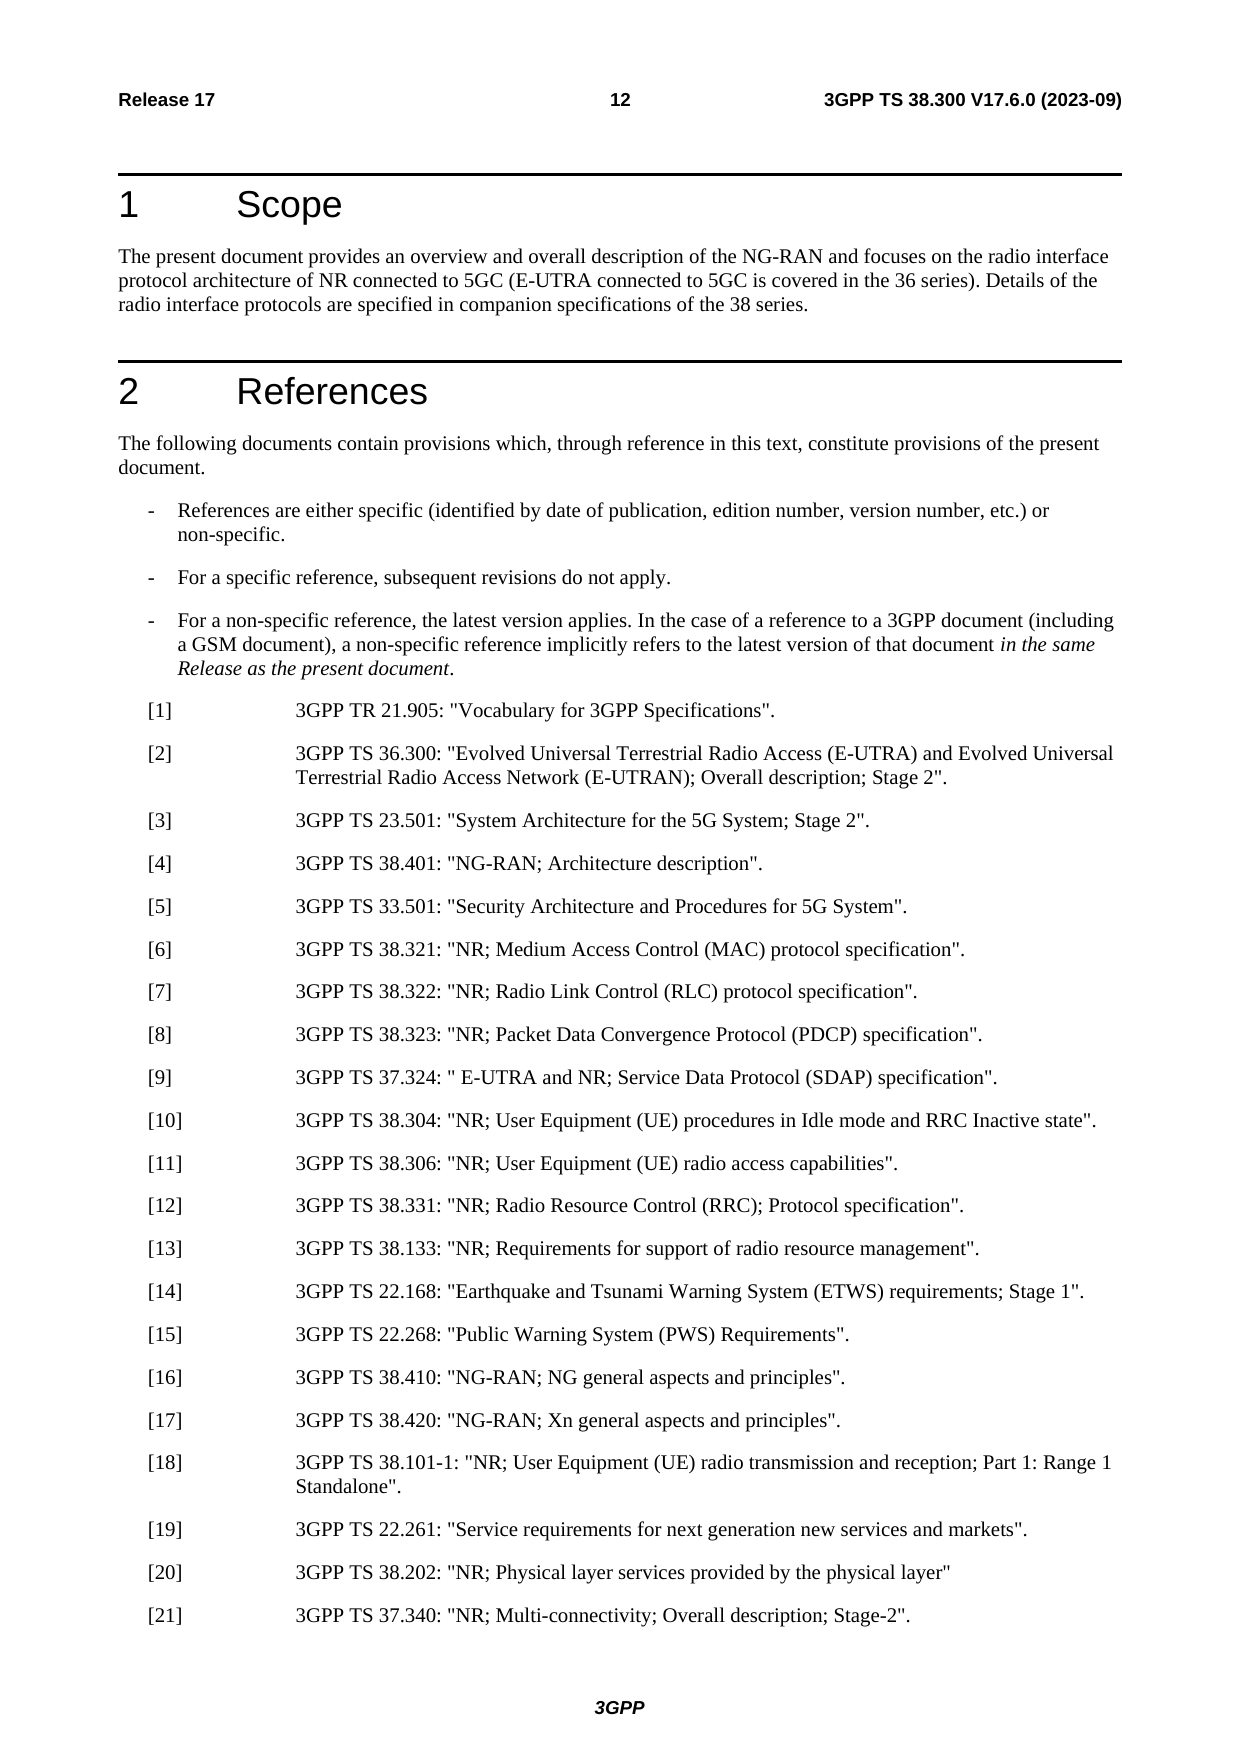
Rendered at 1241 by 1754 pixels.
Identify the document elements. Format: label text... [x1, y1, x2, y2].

text The following documents contain provisions which, through reference in this text, constitute provisions of the present document. [118, 431, 1122, 479]
text [10] 3GPP TS 38.304: "NR; User Equipment (UE) procedures in Idle mode and RRC Inactive state". [148, 1108, 1122, 1132]
subtitle 2 References [118, 363, 1122, 412]
text [17] 3GPP TS 38.420: "NG-RAN; Xn general aspects and principles". [148, 1407, 1122, 1432]
text The present document provides an overview and overall description of the NG-RAN and focuses on the radio interface protocol architecture of NR connected to 5GC (E-UTRA connected to 5GC is covered in the 36 series). Details of the radio interface protocols are specified in companion specifications of the 38 series. [118, 244, 1122, 316]
text [3] 3GPP TS 23.501: "System Architecture for the 5G System; Stage 2". [148, 808, 1122, 832]
text [12] 3GPP TS 38.331: "NR; Radio Resource Control (RRC); Protocol specification". [148, 1193, 1122, 1217]
text [21] 3GPP TS 37.340: "NR; Multi-connectivity; Overall description; Stage-2". [148, 1603, 1122, 1627]
text [5] 3GPP TS 33.501: "Security Architecture and Procedures for 5G System". [148, 894, 1122, 918]
text [19] 3GPP TS 22.261: "Service requirements for next generation new services and markets". [148, 1517, 1122, 1541]
text - References are either specific (identified by date of publication, edition number, version number, etc.) or non-specific. [148, 498, 1122, 546]
text [8] 3GPP TS 38.323: "NR; Packet Data Convergence Protocol (PDCP) specification". [148, 1022, 1122, 1046]
subtitle 1 Scope [118, 176, 1122, 225]
text [11] 3GPP TS 38.306: "NR; User Equipment (UE) radio access capabilities". [148, 1151, 1122, 1175]
text [18] 3GPP TS 38.101-1: "NR; User Equipment (UE) radio transmission and reception; Part 1: Range 1 Standalone". [148, 1450, 1122, 1498]
text - For a non-specific reference, the latest version applies. In the case of a reference to a 3GPP document (including a GSM document), a non-specific reference implicitly refers to the latest version of that document in the same Release as the present document. [148, 607, 1122, 680]
text [1] 3GPP TR 21.905: "Vocabulary for 3GPP Specifications". [148, 698, 1122, 722]
text [6] 3GPP TS 38.321: "NR; Medium Access Control (MAC) protocol specification". [148, 937, 1122, 961]
text [9] 3GPP TS 37.324: " E-UTRA and NR; Service Data Protocol (SDAP) specification". [148, 1065, 1122, 1089]
text - For a specific reference, subsequent revisions do not apply. [148, 565, 1122, 589]
text [4] 3GPP TS 38.401: "NG-RAN; Architecture description". [148, 851, 1122, 875]
text [2] 3GPP TS 36.300: "Evolved Universal Terrestrial Radio Access (E-UTRA) and Evolved Universal Terrestrial Radio Access Network (E-UTRAN); Overall description; Stage 2". [148, 741, 1122, 789]
text [13] 3GPP TS 38.133: "NR; Requirements for support of radio resource management". [148, 1236, 1122, 1260]
text [14] 3GPP TS 22.168: "Earthquake and Tsunami Warning System (ETWS) requirements; Stage 1". [148, 1279, 1122, 1303]
text [20] 3GPP TS 38.202: "NR; Physical layer services provided by the physical layer" [148, 1560, 1122, 1584]
text [16] 3GPP TS 38.410: "NG-RAN; NG general aspects and principles". [148, 1365, 1122, 1389]
text [15] 3GPP TS 22.268: "Public Warning System (PWS) Requirements". [148, 1322, 1122, 1346]
text [7] 3GPP TS 38.322: "NR; Radio Link Control (RLC) protocol specification". [148, 979, 1122, 1003]
